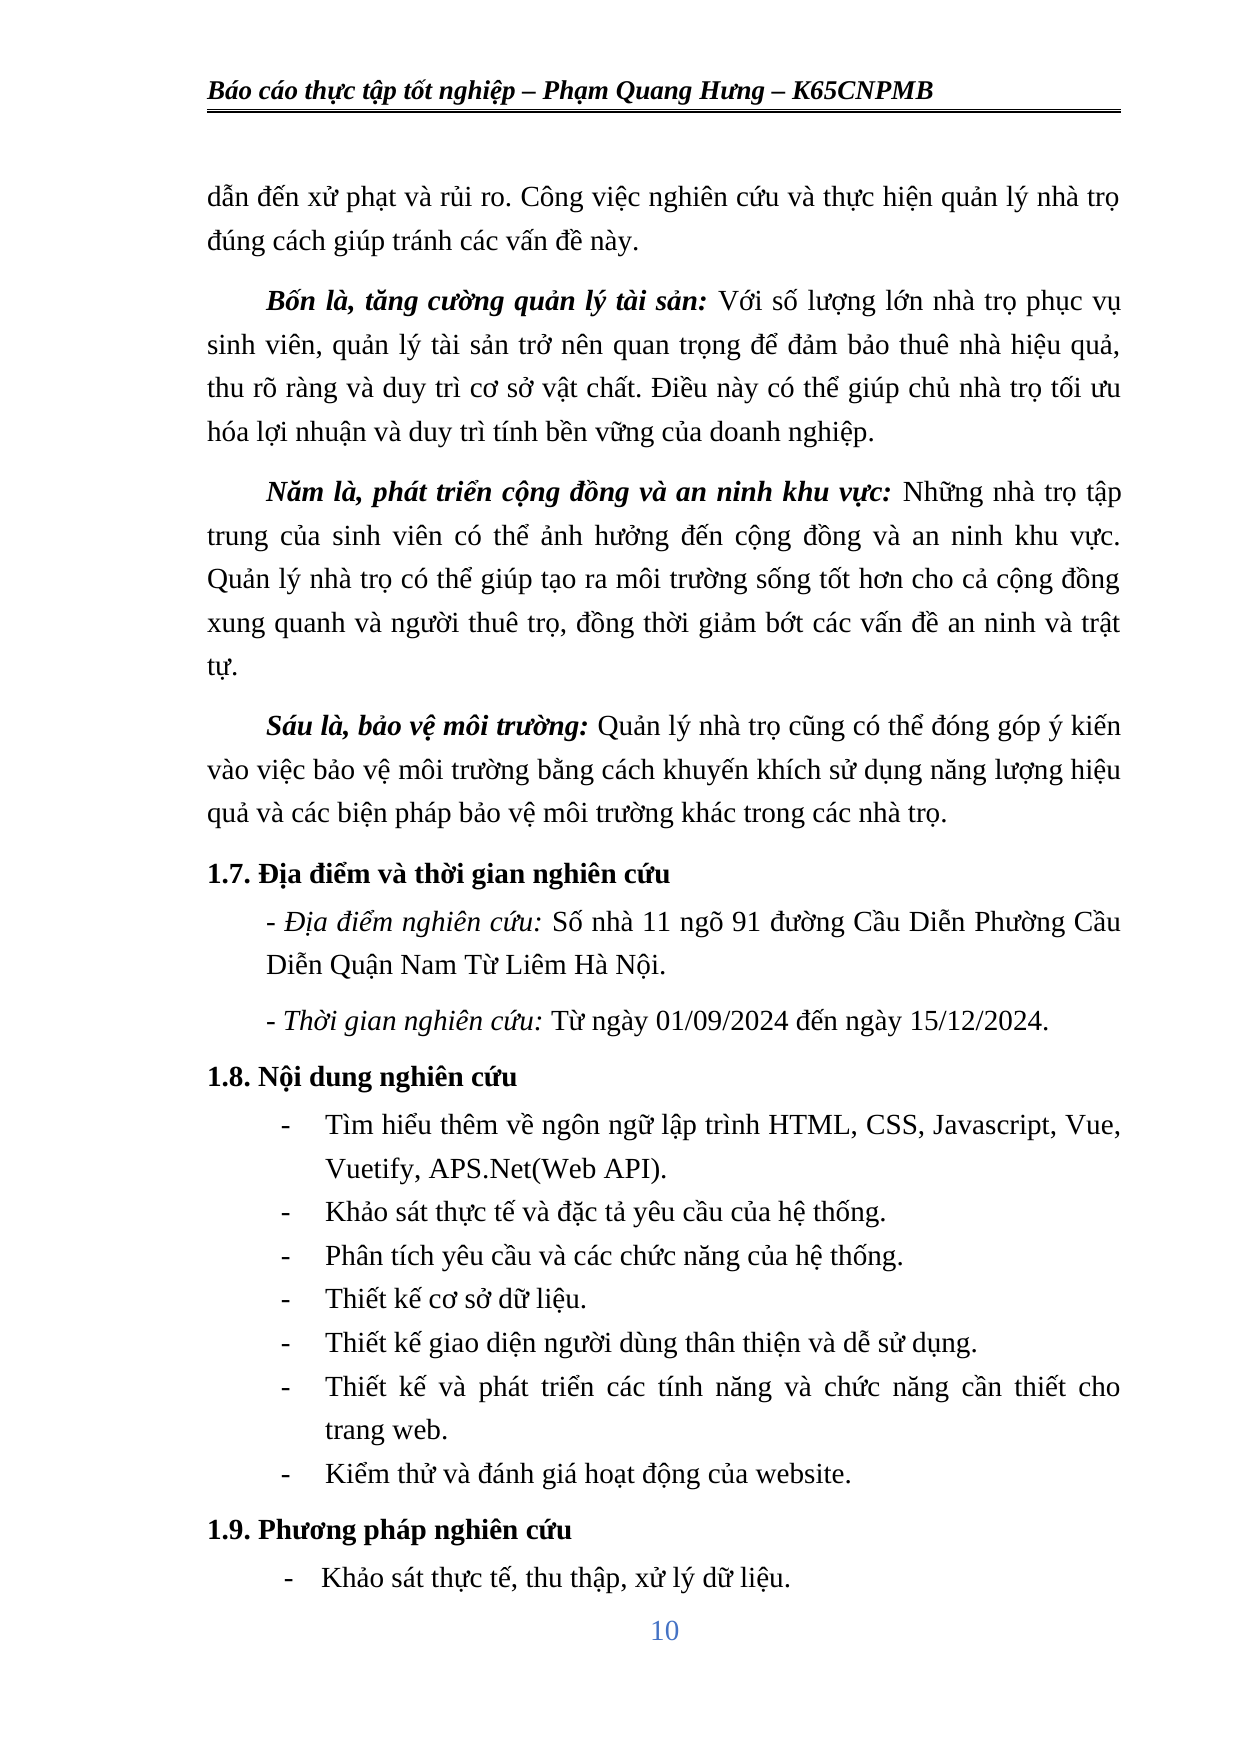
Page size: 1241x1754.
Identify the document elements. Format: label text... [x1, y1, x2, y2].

list Khảo sát thực tế và đặc tả yêu cầu của hệ thống. [281, 1194, 1122, 1228]
subtitle 1.9. Phương pháp nghiên cứu [207, 1512, 1122, 1545]
text Bốn là, tăng cường quản lý tài sản: Với số lượng lớn nhà trọ phục vụ sinh viên, quản lý tài sản trở nên quan trọng để đảm bảo thuê nhà hiệu quả, thu rõ ràng và duy trì cơ sở vật chất. Điều này có thể giúp chủ nhà trọ tối ưu hóa lợi nhuận và duy trì tính bền vững của doanh nghiệp. [207, 283, 1122, 447]
list Khảo sát thực tế, thu thập, xử lý dữ liệu. [283, 1560, 1122, 1593]
subtitle 1.8. Nội dung nghiên cứu [207, 1059, 1122, 1093]
text Năm là, phát triển cộng đồng và an ninh khu vực: Những nhà trọ tập trung của sinh viên có thể ảnh hưởng đến cộng đồng và an ninh khu vực. Quản lý nhà trọ có thể giúp tạo ra môi trường sống tốt hơn cho cả cộng đồng xung quanh và người thuê trọ, đồng thời giảm bớt các vấn đề an ninh và trật tự. [207, 474, 1122, 682]
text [207, 179, 1122, 257]
subtitle 1.7. Địa điểm và thời gian nghiên cứu [207, 856, 1122, 889]
list Phân tích yêu cầu và các chức năng của hệ thống. [281, 1238, 1122, 1272]
list Thiết kế và phát triển các tính năng và chức năng cần thiết cho trang web. [281, 1369, 1122, 1446]
list Tìm hiểu thêm về ngôn ngữ lập trình HTML, CSS, Javascript, Vue, Vuetify, APS.Net(Web API). [281, 1107, 1122, 1184]
list Kiểm thử và đánh giá hoạt động của website. [281, 1456, 1122, 1489]
list - Thời gian nghiên cứu: Từ ngày 01/09/2024 đến ngày 15/12/2024. [266, 1003, 1122, 1037]
list Thiết kế cơ sở dữ liệu. [281, 1282, 1122, 1315]
text Sáu là, bảo vệ môi trường: Quản lý nhà trọ cũng có thể đóng góp ý kiến vào việc bảo vệ môi trường bằng cách khuyến khích sử dụng năng lượng hiệu quả và các biện pháp bảo vệ môi trường khác trong các nhà trọ. [207, 708, 1122, 829]
list Thiết kế giao diện người dùng thân thiện và dễ sử dụng. [281, 1325, 1122, 1359]
text - Địa điểm nghiên cứu: Số nhà 11 ngõ 91 đường Cầu Diễn Phường Cầu Diễn Quận Nam Từ Liêm Hà Nội. [266, 904, 1122, 981]
